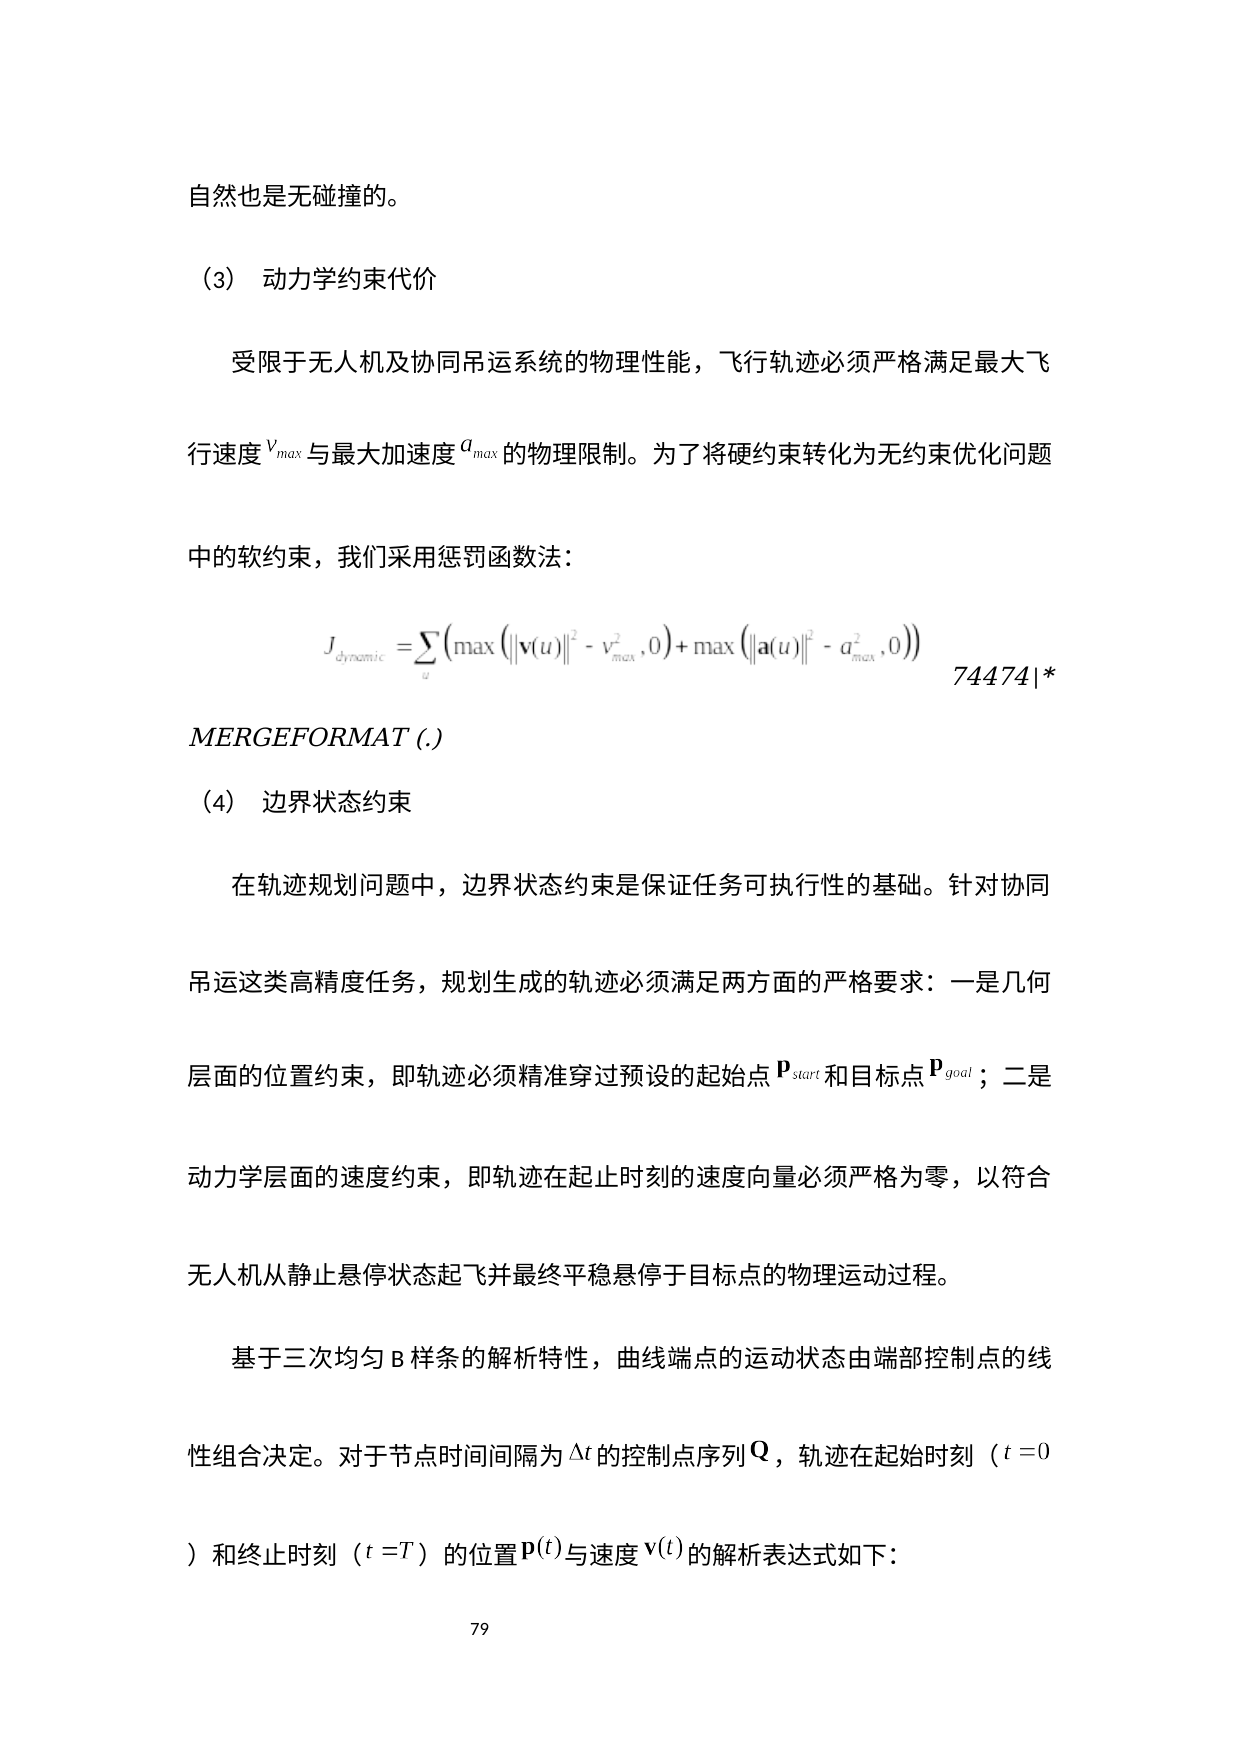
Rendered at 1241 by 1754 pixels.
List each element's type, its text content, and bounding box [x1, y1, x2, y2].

text 基于三次均匀B样条的解析特性，曲线端点的运动状态由端部控制点的线性组合决定。对于节点时间间隔为的控制点序列，轨迹在起始时刻（）和终止时刻（）的位置与速度的解析表达式如下： [187, 1324, 1053, 1584]
text 受限于无人机及协同吊运系统的物理性能，飞行轨迹必须严格满足最大飞行速度与最大加速度的物理限制。为了将硬约束转化为无约束优化问题中的软约束，我们采用惩罚函数法： [187, 328, 1053, 588]
text 在轨迹规划问题中，边界状态约束是保证任务可执行性的基础。针对协同吊运这类高精度任务，规划生成的轨迹必须满足两方面的严格要求：一是几何层面的位置约束，即轨迹必须精准穿过预设的起始点和目标点；二是动力学层面的速度约束，即轨迹在起止时刻的速度向量必须严格为零，以符合无人机从静止悬停状态起飞并最终平稳悬停于目标点的物理运动过程。 [187, 851, 1053, 1306]
list 动力学约束代价 [187, 245, 1053, 310]
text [187, 162, 1053, 227]
list 边界状态约束 [187, 768, 1053, 833]
